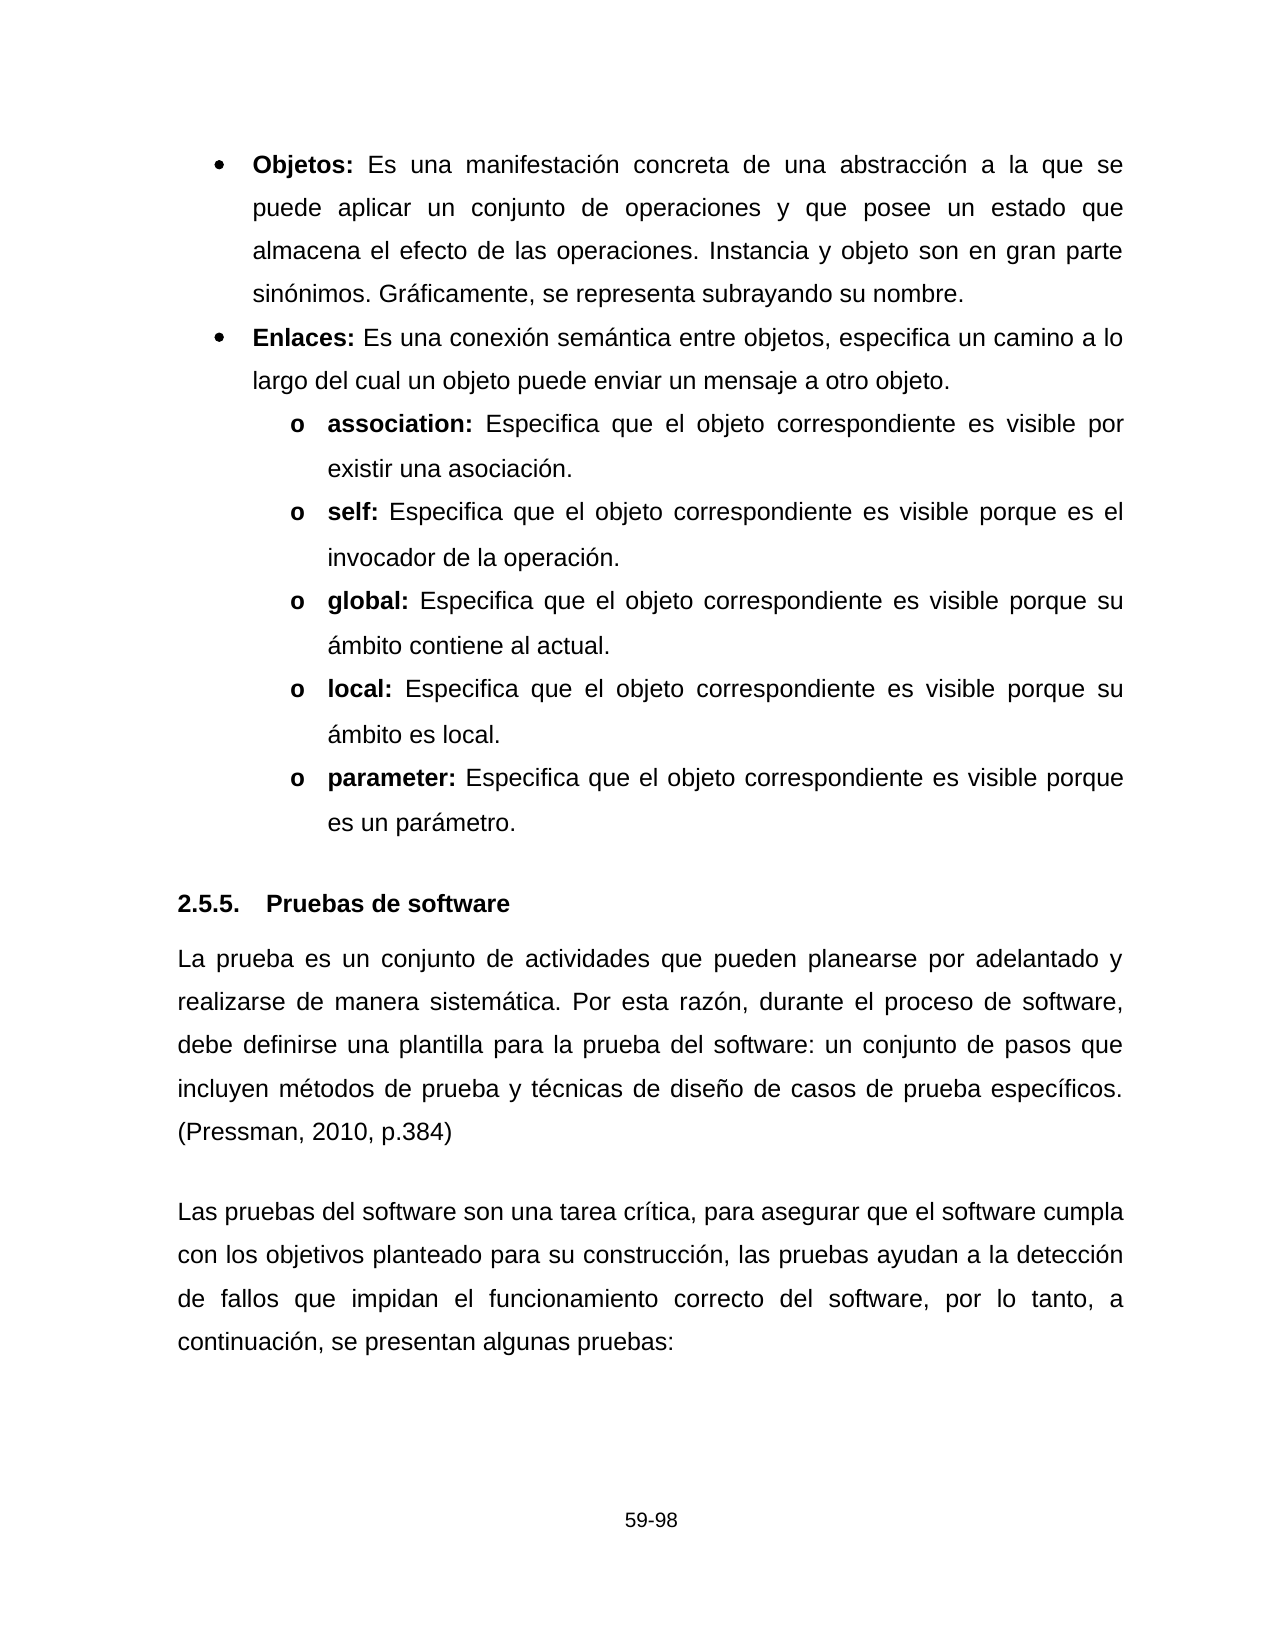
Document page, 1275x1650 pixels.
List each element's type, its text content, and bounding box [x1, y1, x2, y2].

text Las pruebas del software son una tarea crítica, para asegurar que el software cumpla con los objetivos planteado para su construcción, las pruebas ayudan a la detección de fallos que impidan el funcionamiento correcto del software, por lo tanto, a continuación, se presentan algunas pruebas: [177, 1197, 1125, 1356]
list local: Especifica que el objeto correspondiente es visible porque su ámbito es local. [290, 674, 1125, 748]
text Pruebas de software [177, 889, 1125, 917]
list parameter: Especifica que el objeto correspondiente es visible porque es un parámetro. [290, 763, 1125, 837]
list self: Especifica que el objeto correspondiente es visible porque es el invocador de la operación. [290, 497, 1125, 571]
list global: Especifica que el objeto correspondiente es visible porque su ámbito contiene al actual. [290, 586, 1125, 660]
list Enlaces: Es una conexión semántica entre objetos, especifica un camino a lo largo del cual un objeto puede enviar un mensaje a otro objeto. [215, 323, 1125, 394]
list Objetos: Es una manifestación concreta de una abstracción a la que se puede aplicar un conjunto de operaciones y que posee un estado que almacena el efecto de las operaciones. Instancia y objeto son en gran parte sinónimos. Gráficamente, se representa subrayando su nombre. [215, 150, 1125, 308]
list association: Especifica que el objeto correspondiente es visible por existir una asociación. [290, 409, 1125, 483]
text La prueba es un conjunto de actividades que pueden planearse por adelantado y realizarse de manera sistemática. Por esta razón, durante el proceso de software, debe definirse una plantilla para la prueba del software: un conjunto de pasos que incluyen métodos de prueba y técnicas de diseño de casos de prueba específicos. (Pressman, 2010, p.384) [177, 944, 1125, 1146]
